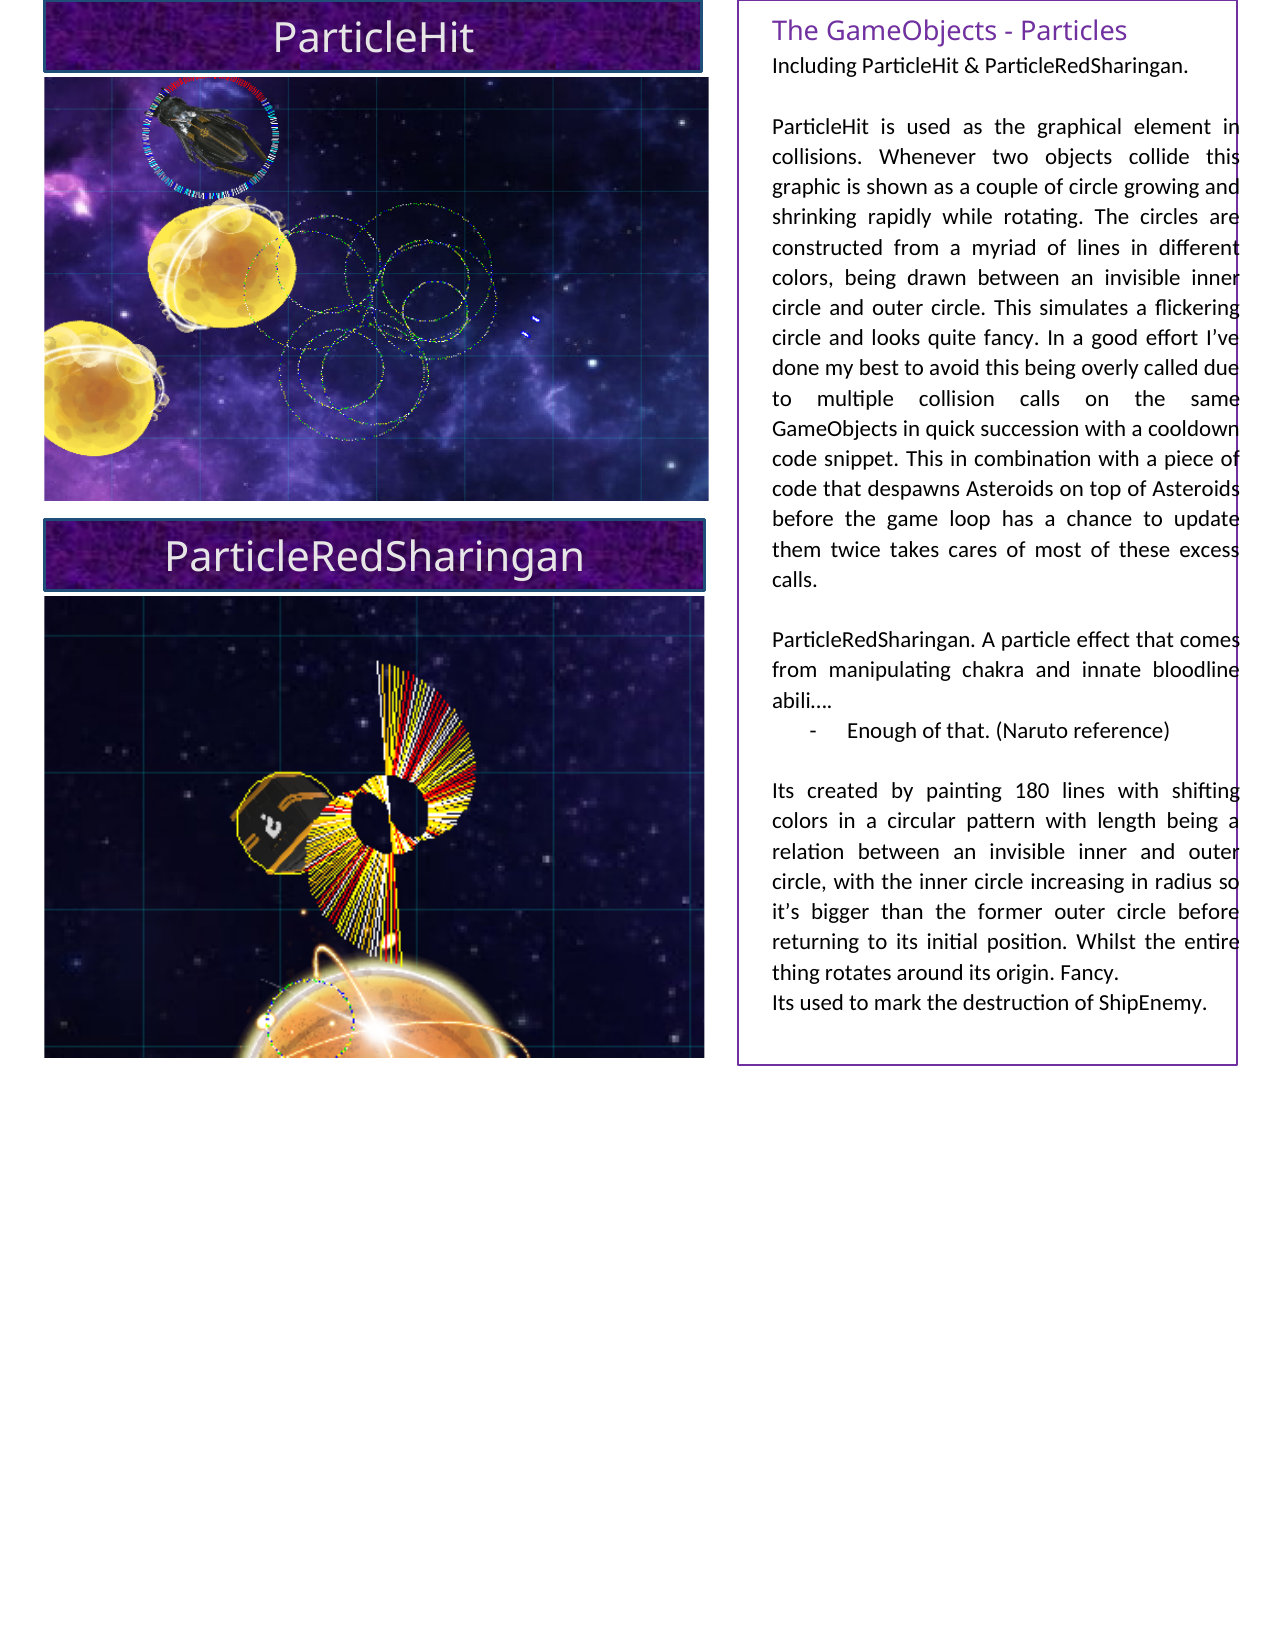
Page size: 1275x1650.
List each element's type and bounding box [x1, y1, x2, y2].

table_header [709, 0, 1275, 1076]
picture [44, 596, 705, 1058]
picture [46, 521, 703, 589]
picture [44, 77, 709, 501]
table_header [6, 0, 709, 1076]
picture [46, 2, 700, 70]
